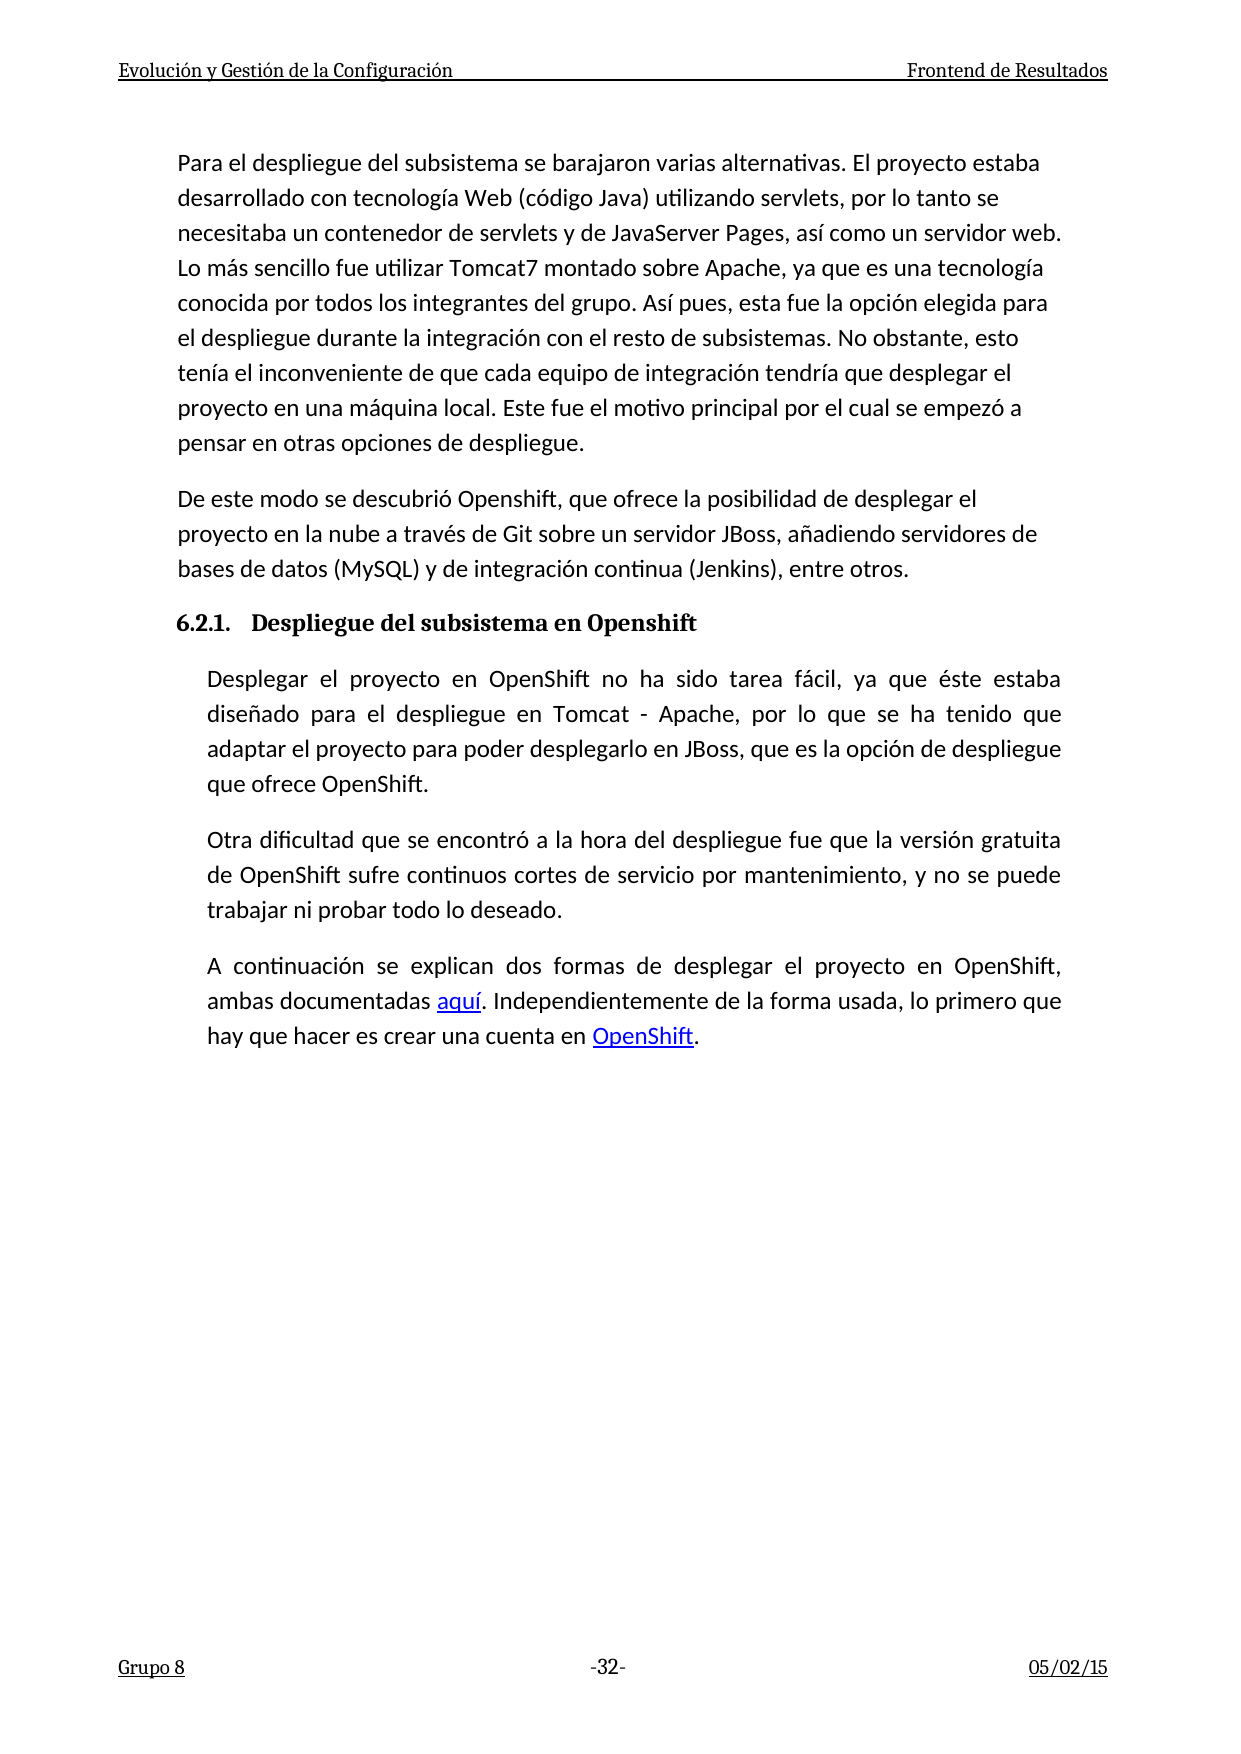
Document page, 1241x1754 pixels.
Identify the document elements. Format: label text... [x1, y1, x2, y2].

list Despliegue del subsistema en Openshift [176, 609, 1063, 638]
text Desplegar el proyecto en OpenShift no ha sido tarea fácil, ya que éste estaba diseñado para el despliegue en Tomcat - Apache, por lo que se ha tenido que adaptar el proyecto para poder desplegarlo en JBoss, que es la opción de despliegue que ofrece OpenShift. [207, 663, 1063, 799]
text Para el despliegue del subsistema se barajaron varias alternativas. El proyecto estaba desarrollado con tecnología Web (código Java) utilizando servlets, por lo tanto se necesitaba un contenedor de servlets y de JavaServer Pages, así como un servidor web. Lo más sencillo fue utilizar Tomcat7 montado sobre Apache, ya que es una tecnología conocida por todos los integrantes del grupo. Así pues, esta fue la opción elegida para el despliegue durante la integración con el resto de subsistemas. No obstante, esto tenía el inconveniente de que cada equipo de integración tendría que desplegar el proyecto en una máquina local. Este fue el motivo principal por el cual se empezó a pensar en otras opciones de despliegue. [177, 148, 1063, 458]
text Otra dificultad que se encontró a la hora del despliegue fue que la versión gratuita de OpenShift sufre continuos cortes de servicio por mantenimiento, y no se puede trabajar ni probar todo lo deseado. [207, 824, 1063, 924]
text A continuación se explican dos formas de desplegar el proyecto en OpenShift, ambas documentadas aquí. Independientemente de la forma usada, lo primero que hay que hacer es crear una cuenta en OpenShift. [207, 950, 1063, 1050]
text De este modo se descubrió Openshift, que ofrece la posibilidad de desplegar el proyecto en la nube a través de Git sobre un servidor JBoss, añadiendo servidores de bases de datos (MySQL) y de integración continua (Jenkins), entre otros. [177, 483, 1063, 584]
